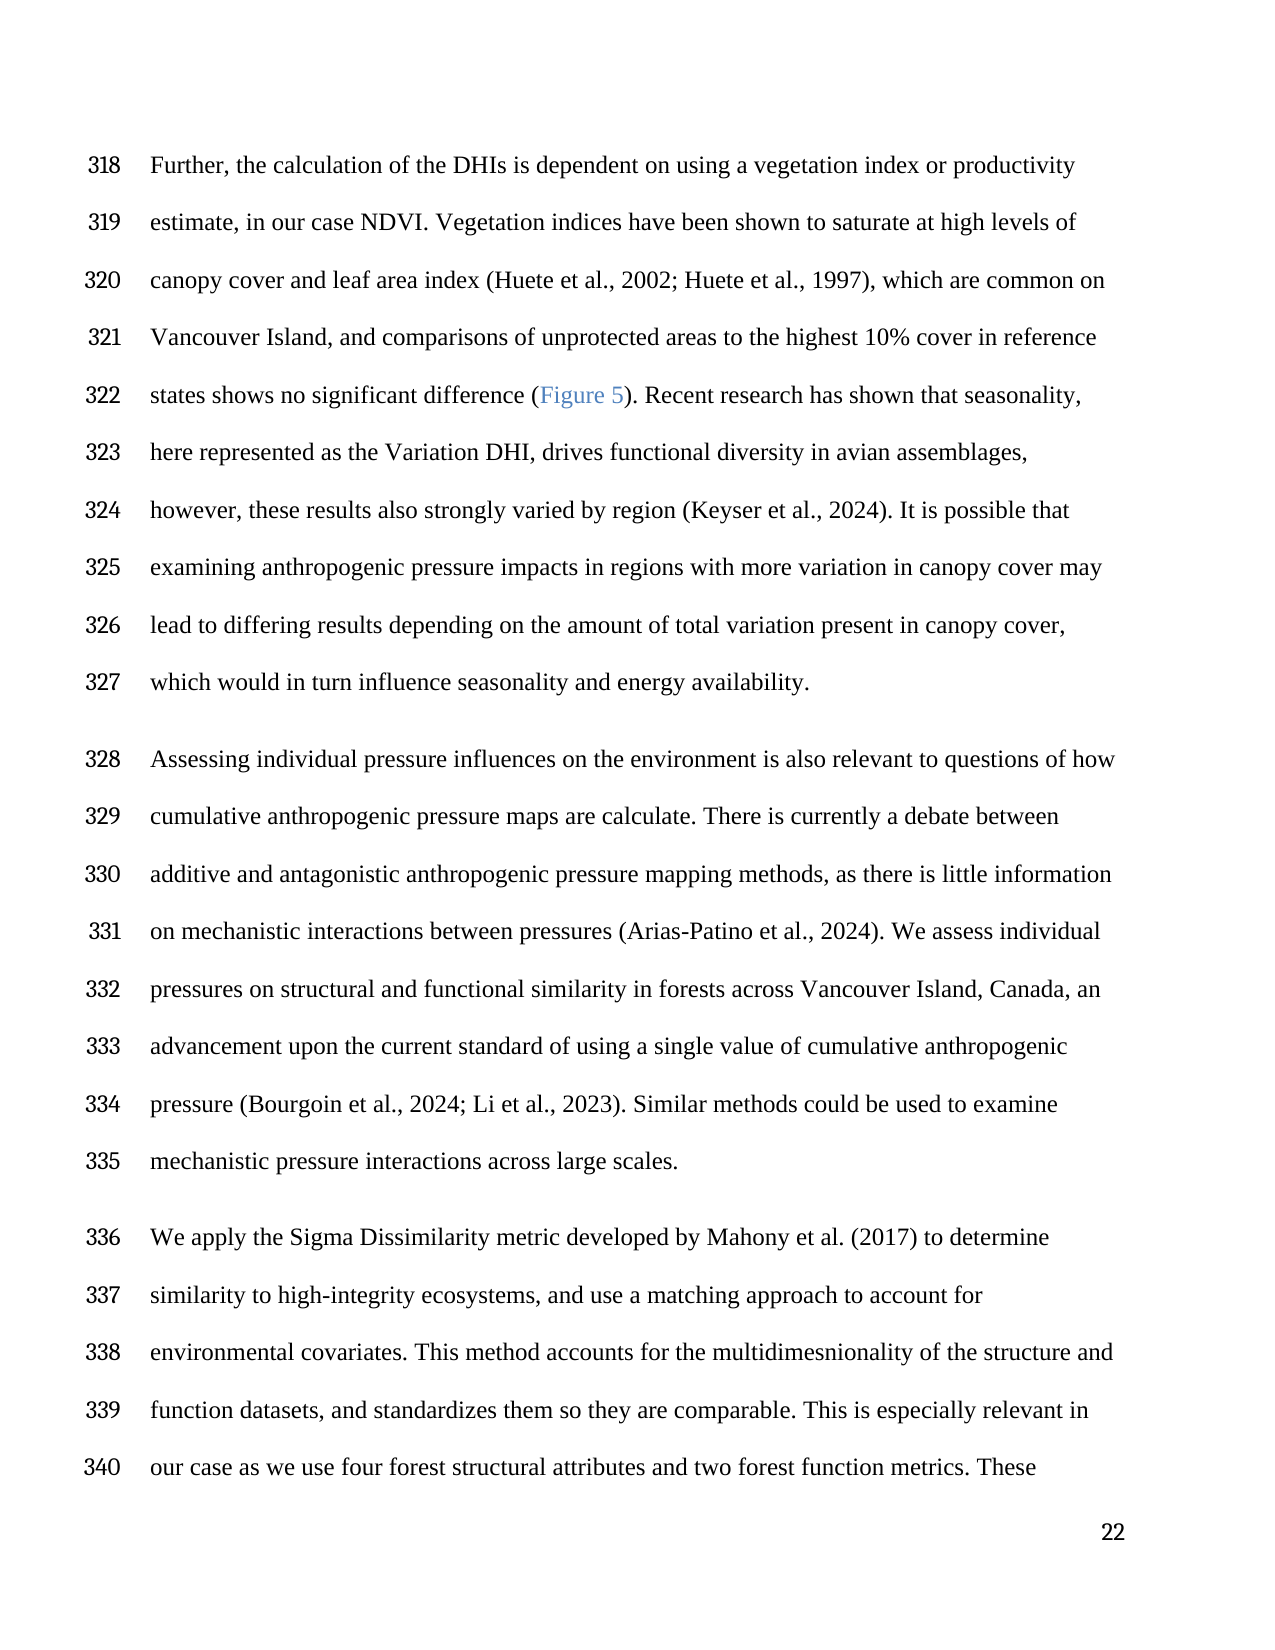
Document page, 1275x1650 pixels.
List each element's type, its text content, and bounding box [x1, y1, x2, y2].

text Assessing individual pressure influences on the environment is also relevant to questions of how cumulative anthropogenic pressure maps are calculate. There is currently a debate between additive and antagonistic anthropogenic pressure mapping methods, as there is little information on mechanistic interactions between pressures (Arias-Patino et al., 2024). We assess individual pressures on structural and functional similarity in forests across Vancouver Island, Canada, an advancement upon the current standard of using a single value of cumulative anthropogenic pressure (Bourgoin et al., 2024; Li et al., 2023). Similar methods could be used to examine mechanistic pressure interactions across large scales. [150, 744, 1125, 1175]
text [150, 1222, 1125, 1481]
text Further, the calculation of the DHIs is dependent on using a vegetation index or productivity estimate, in our case NDVI. Vegetation indices have been shown to saturate at high levels of canopy cover and leaf area index (Huete et al., 2002; Huete et al., 1997), which are common on Vancouver Island, and comparisons of unprotected areas to the highest 10% cover in reference states shows no significant difference (Figure 5). Recent research has shown that seasonality, here represented as the Variation DHI, drives functional diversity in avian assemblages, however, these results also strongly varied by region (Keyser et al., 2024). It is possible that examining anthropogenic pressure impacts in regions with more variation in canopy cover may lead to differing results depending on the amount of total variation present in canopy cover, which would in turn influence seasonality and energy availability. [150, 150, 1125, 696]
